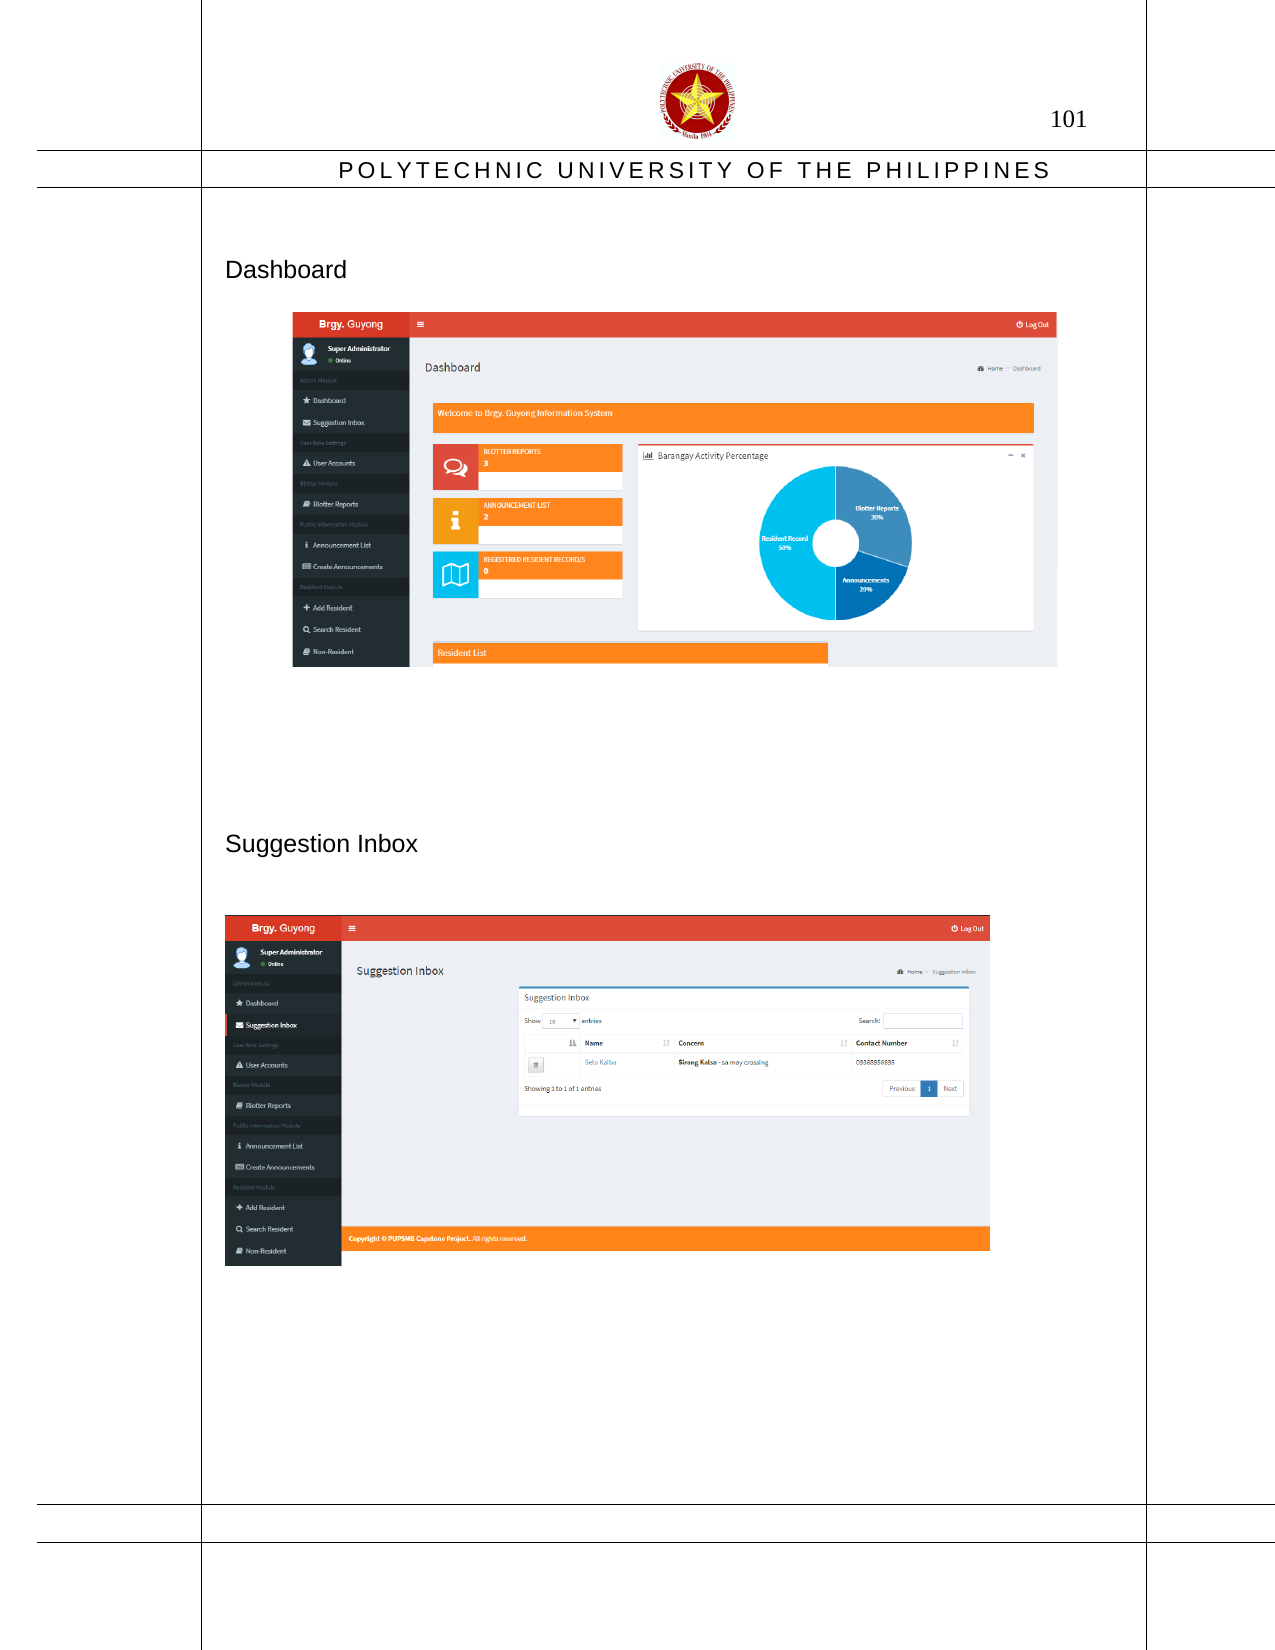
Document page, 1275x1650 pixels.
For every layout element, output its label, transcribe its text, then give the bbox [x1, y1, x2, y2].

picture [225, 915, 990, 1266]
text Dashboard [225, 255, 1125, 284]
picture [660, 63, 735, 139]
picture [292, 312, 1058, 667]
text Suggestion Inbox [225, 829, 1125, 858]
